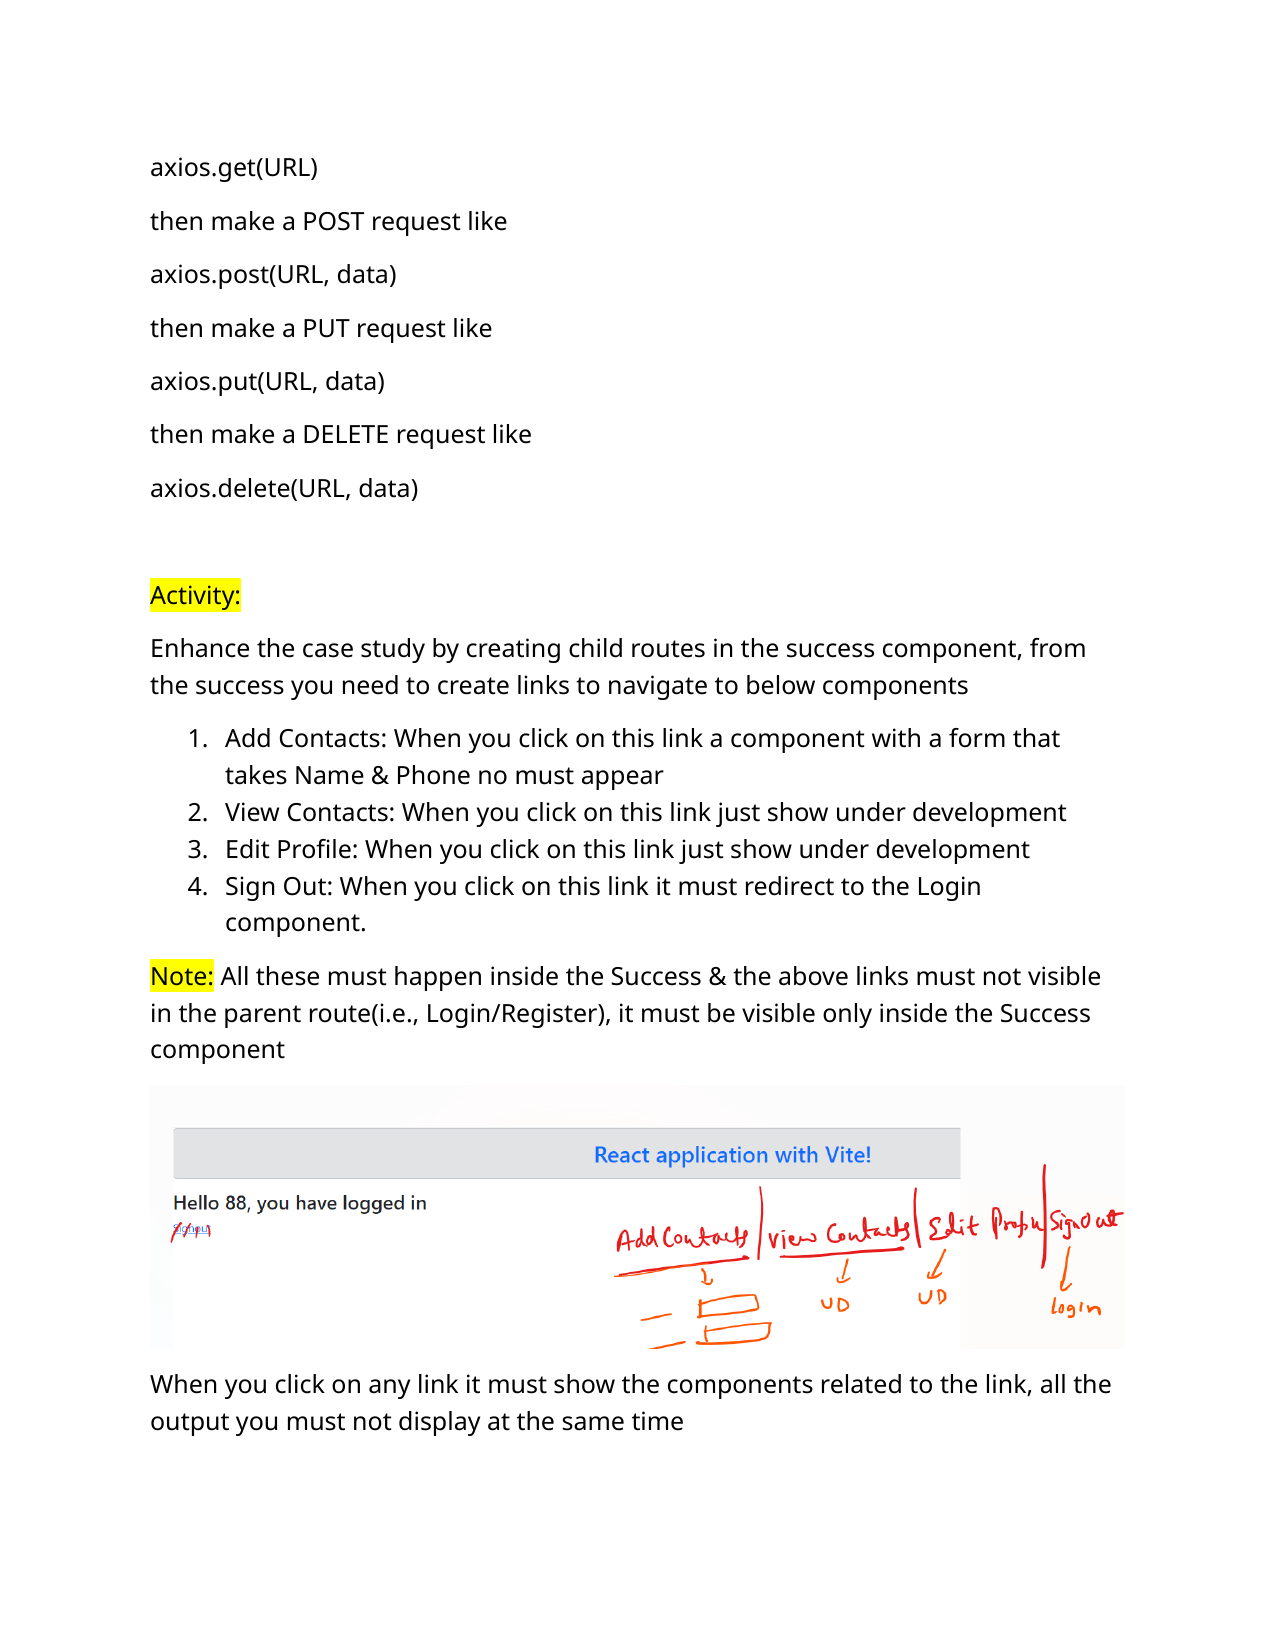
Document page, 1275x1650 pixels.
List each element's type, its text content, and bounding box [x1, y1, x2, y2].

text axios.put(URL, data) [150, 364, 1125, 398]
text axios.get(URL) [150, 150, 1125, 184]
list Add Contacts: When you click on this link a component with a form that takes Name & Phone no must appear [187, 721, 1125, 792]
text Enhance the case study by creating child routes in the success component, from the success you need to create links to navigate to below components [150, 631, 1125, 702]
list Sign Out: When you click on this link it must redirect to the Login component. [187, 868, 1125, 939]
text then make a POST request like [150, 203, 1125, 237]
text When you click on any link it must show the components related to the link, all the output you must not display at the same time [150, 1367, 1125, 1438]
text Note: All these must happen inside the Success & the above links must not visible in the parent route(i.e., Login/Register), it must be visible only inside the Success component [150, 958, 1125, 1066]
picture [150, 1085, 1125, 1349]
text axios.delete(URL, data) [150, 471, 1125, 505]
text Activity: [150, 577, 1125, 612]
text then make a DELETE request like [150, 417, 1125, 451]
list Edit Profile: When you click on this link just show under development [187, 831, 1125, 866]
list View Contacts: When you click on this link just show under development [187, 795, 1125, 829]
text axios.post(URL, data) [150, 257, 1125, 291]
text then make a PUT request like [150, 310, 1125, 344]
